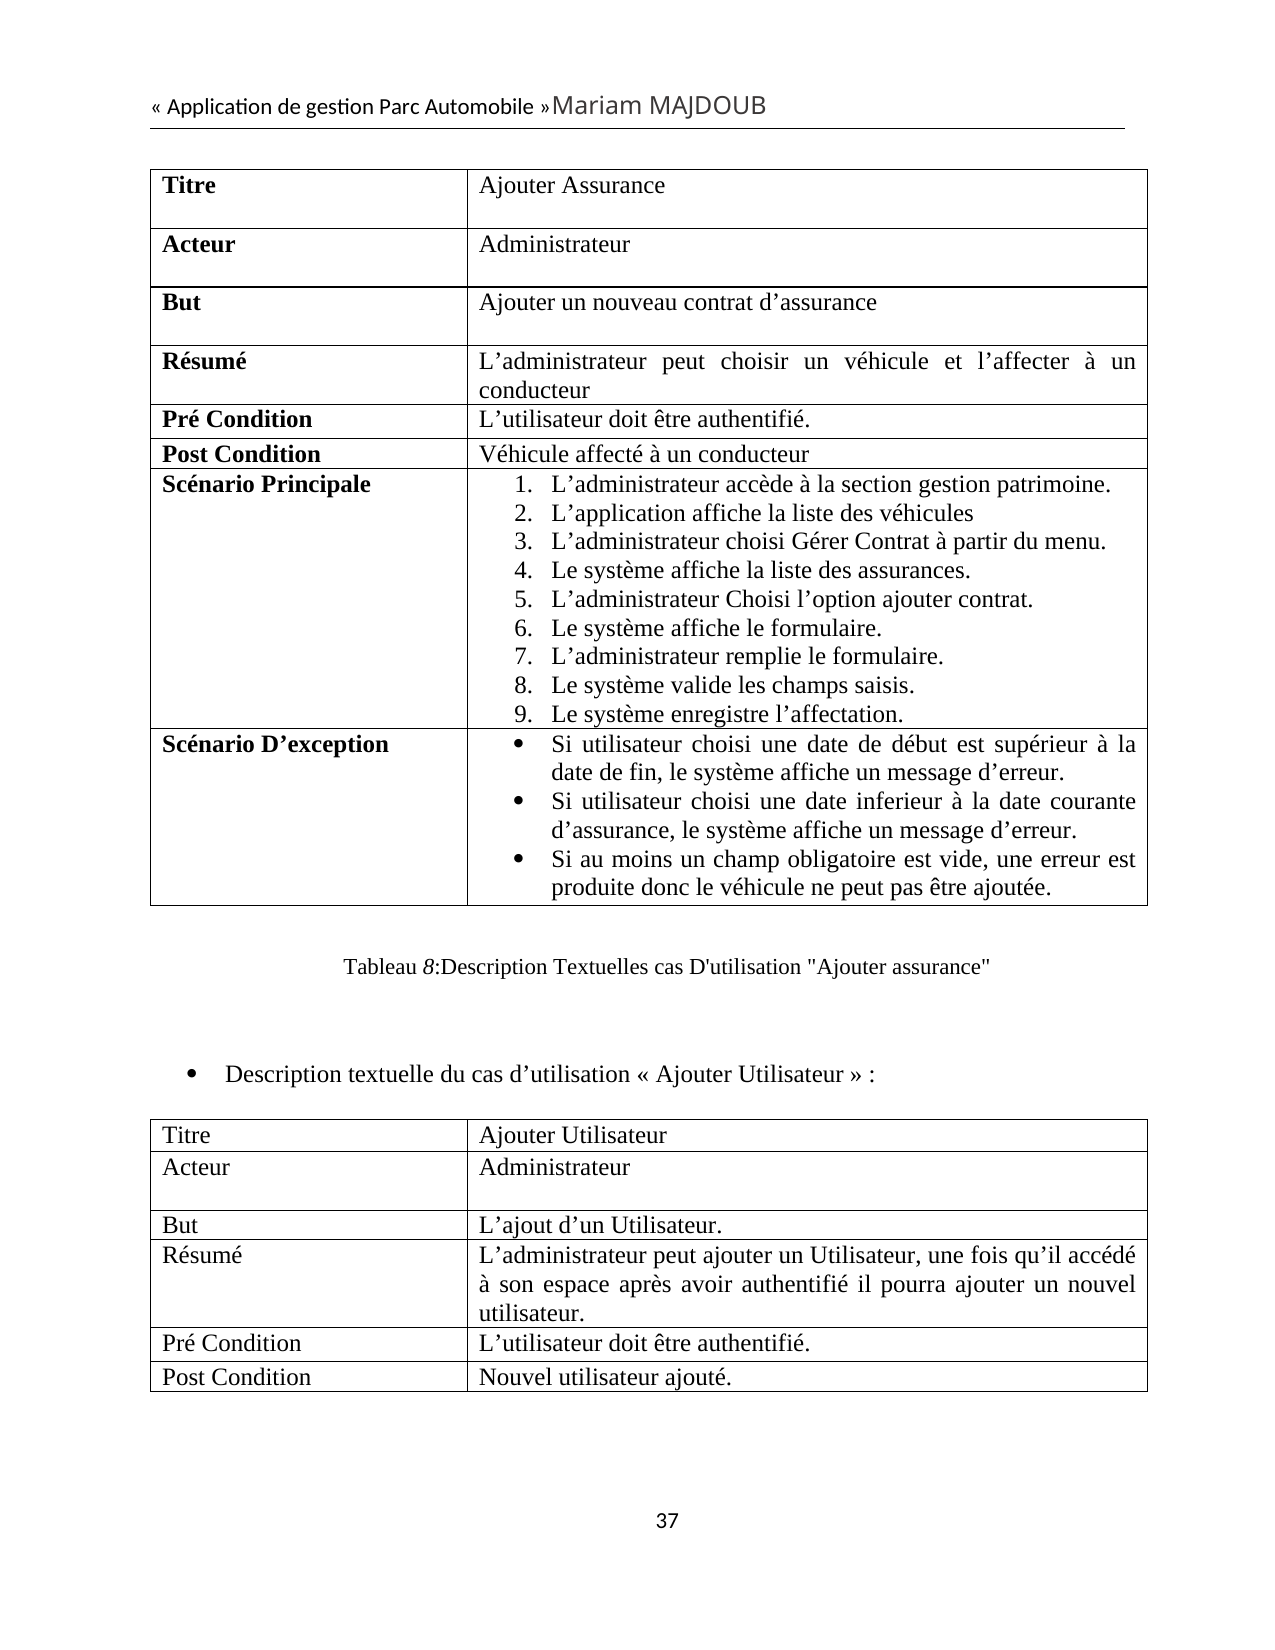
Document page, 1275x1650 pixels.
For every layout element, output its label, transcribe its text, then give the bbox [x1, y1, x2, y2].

table_cell L’administrateur peut ajouter un Utilisateur, une fois qu’il accédé à son espace après avoir authentifié il pourra ajouter un nouvel utilisateur. [468, 1240, 1147, 1327]
table_cell L’utilisateur doit être authentifié. [468, 405, 1147, 438]
table_cell L’ajout d’un Utilisateur. [468, 1211, 1147, 1239]
text Tableau 8:Description Textuelles cas D'utilisation "Ajouter assurance" [150, 953, 1125, 980]
table_cell Résumé [151, 1240, 467, 1327]
table_cell Scénario Principale [151, 469, 467, 728]
table_cell Post Condition [151, 1362, 467, 1391]
list Description textuelle du cas d’utilisation « Ajouter Utilisateur » : [187, 1059, 1125, 1088]
table_cell Administrateur [468, 1152, 1147, 1209]
table_cell L’administrateur accède à la section gestion patrimoine. L’application affiche la liste des véhicules L’administrateur choisi Gérer Contrat à partir du menu. Le système affiche la liste des assurances. L’administrateur Choisi l’option ajouter contrat. Le système affiche le formulaire. L’administrateur remplie le formulaire. Le système valide les champs saisis. Le système enregistre l’affectation. [468, 469, 1147, 728]
table_cell L’administrateur peut choisir un véhicule et l’affecter à un conducteur [468, 346, 1147, 403]
table_cell Post Condition [151, 439, 467, 468]
table_cell Résumé [151, 346, 467, 403]
table_cell Scénario D’exception [151, 729, 467, 905]
table_cell Ajouter un nouveau contrat d’assurance [468, 288, 1147, 345]
table_header Titre [151, 1120, 467, 1151]
table_cell Acteur [151, 1152, 467, 1209]
table_cell Si utilisateur choisi une date de début est supérieur à la date de fin, le système affiche un message d’erreur. Si utilisateur choisi une date inferieur à la date courante d’assurance, le système affiche un message d’erreur. Si au moins un champ obligatoire est vide, une erreur est produite donc le véhicule ne peut pas être ajoutée. [468, 729, 1147, 905]
table_cell But [151, 288, 467, 345]
table_cell Véhicule affecté à un conducteur [468, 439, 1147, 468]
table_cell Pré Condition [151, 1328, 467, 1361]
table_header Ajouter Assurance [468, 170, 1147, 228]
table_header Ajouter Utilisateur [468, 1120, 1147, 1151]
table_cell Pré Condition [151, 405, 467, 438]
table_cell But [151, 1211, 467, 1239]
table_cell Administrateur [468, 229, 1147, 286]
table_cell Nouvel utilisateur ajouté. [468, 1362, 1147, 1391]
table_header Titre [151, 170, 467, 228]
table_cell L’utilisateur doit être authentifié. [468, 1328, 1147, 1361]
table_cell Acteur [151, 229, 467, 286]
